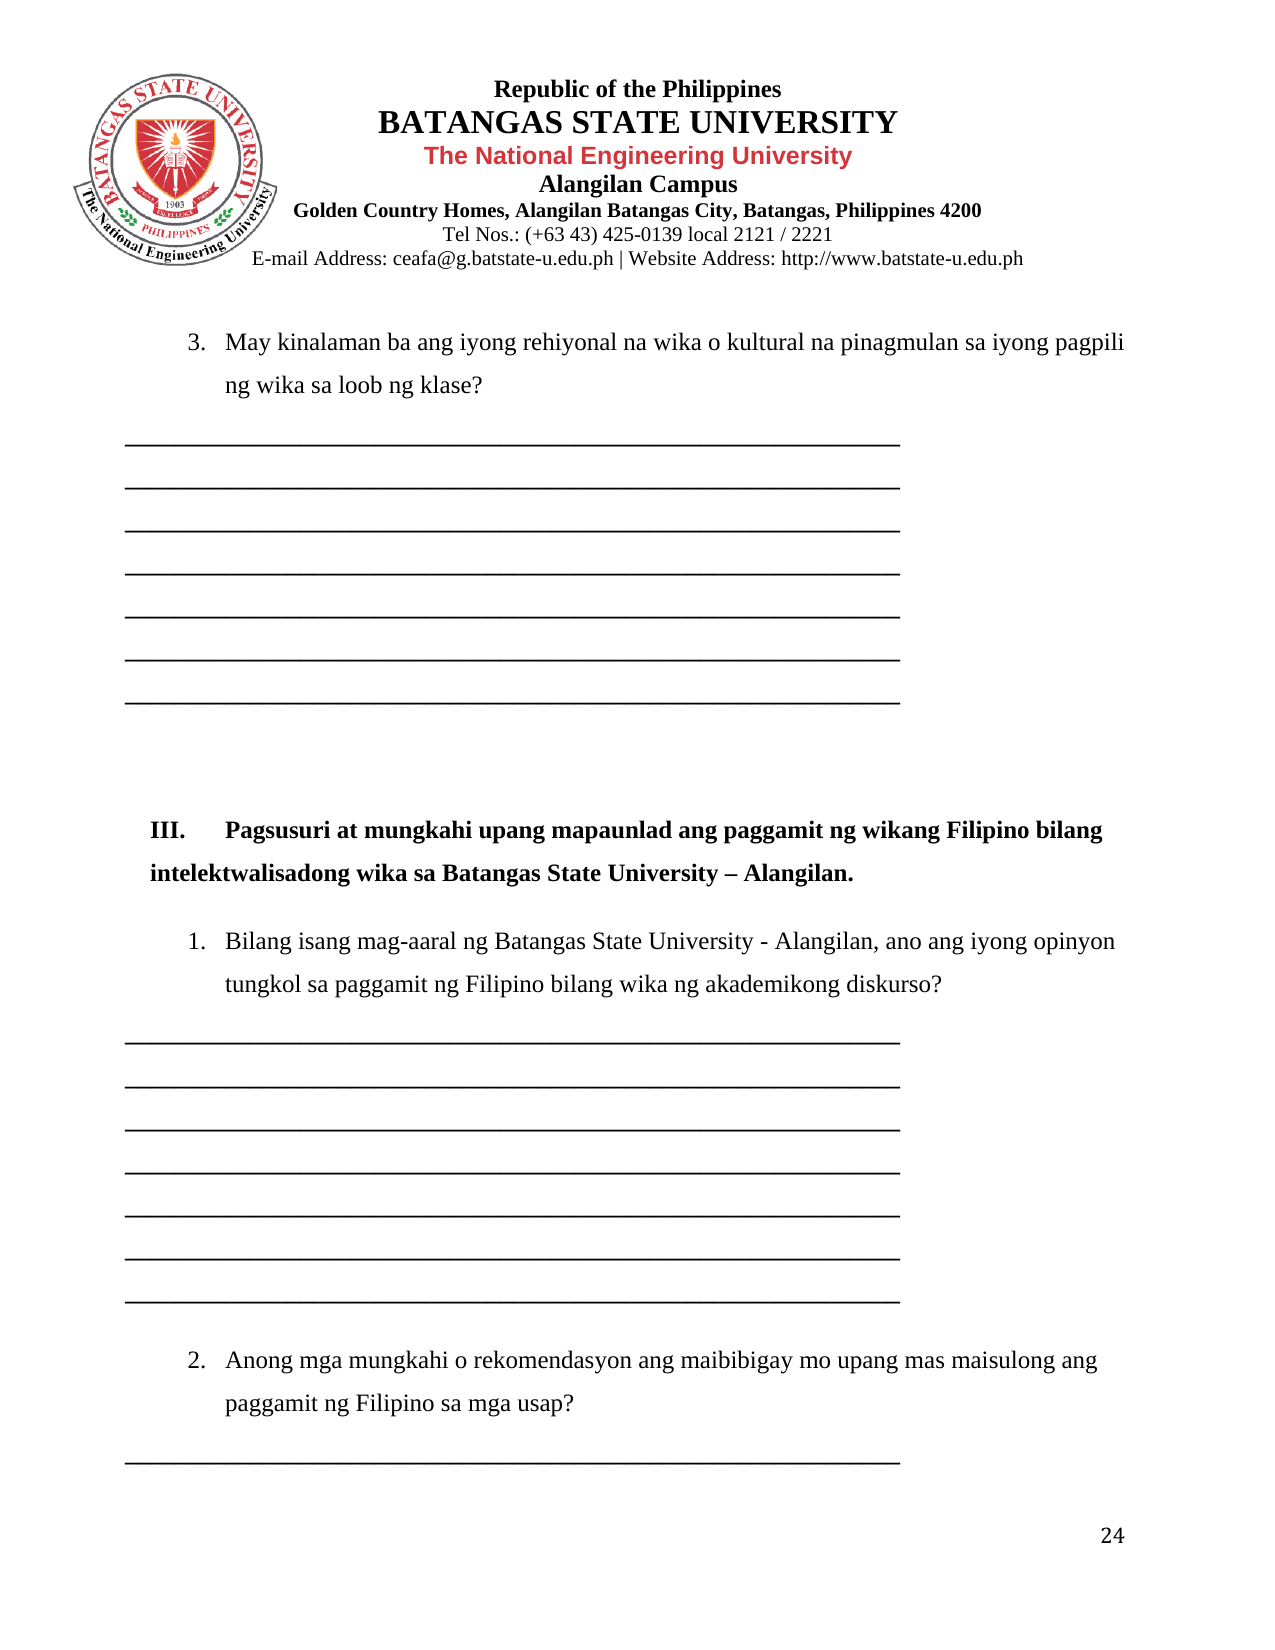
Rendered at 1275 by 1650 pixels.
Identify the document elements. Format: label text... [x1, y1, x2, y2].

text ______________________________________________________________ [125, 635, 1125, 664]
picture [73, 73, 278, 266]
text ______________________________________________________________ [125, 1438, 1125, 1467]
text ______________________________________________________________ [125, 1191, 1125, 1220]
list Pagsusuri at mungkahi upang mapaunlad ang paggamit ng wikang Filipino bilang intelektwalisadong wika sa Batangas State University – Alangilan. [150, 815, 1125, 887]
text ______________________________________________________________ [125, 1277, 1125, 1306]
text ______________________________________________________________ [125, 1062, 1125, 1090]
text ______________________________________________________________ [125, 463, 1125, 492]
list Bilang isang mag-aaral ng Batangas State University - Alangilan, ano ang iyong opinyon tungkol sa paggamit ng Filipino bilang wika ng akademikong diskurso? [187, 926, 1125, 998]
text ______________________________________________________________ [125, 1148, 1125, 1177]
text ______________________________________________________________ [125, 420, 1125, 448]
text ______________________________________________________________ [125, 592, 1125, 621]
list May kinalaman ba ang iyong rehiyonal na wika o kultural na pinagmulan sa iyong pagpili ng wika sa loob ng klase? [187, 327, 1125, 399]
text ______________________________________________________________ [125, 1018, 1125, 1047]
list Anong mga mungkahi o rekomendasyon ang maibibigay mo upang mas maisulong ang paggamit ng Filipino sa mga usap? [187, 1345, 1125, 1417]
text ______________________________________________________________ [125, 506, 1125, 535]
text ______________________________________________________________ [125, 549, 1125, 578]
text ______________________________________________________________ [125, 1105, 1125, 1133]
text ______________________________________________________________ [125, 678, 1125, 707]
text ______________________________________________________________ [125, 1234, 1125, 1263]
